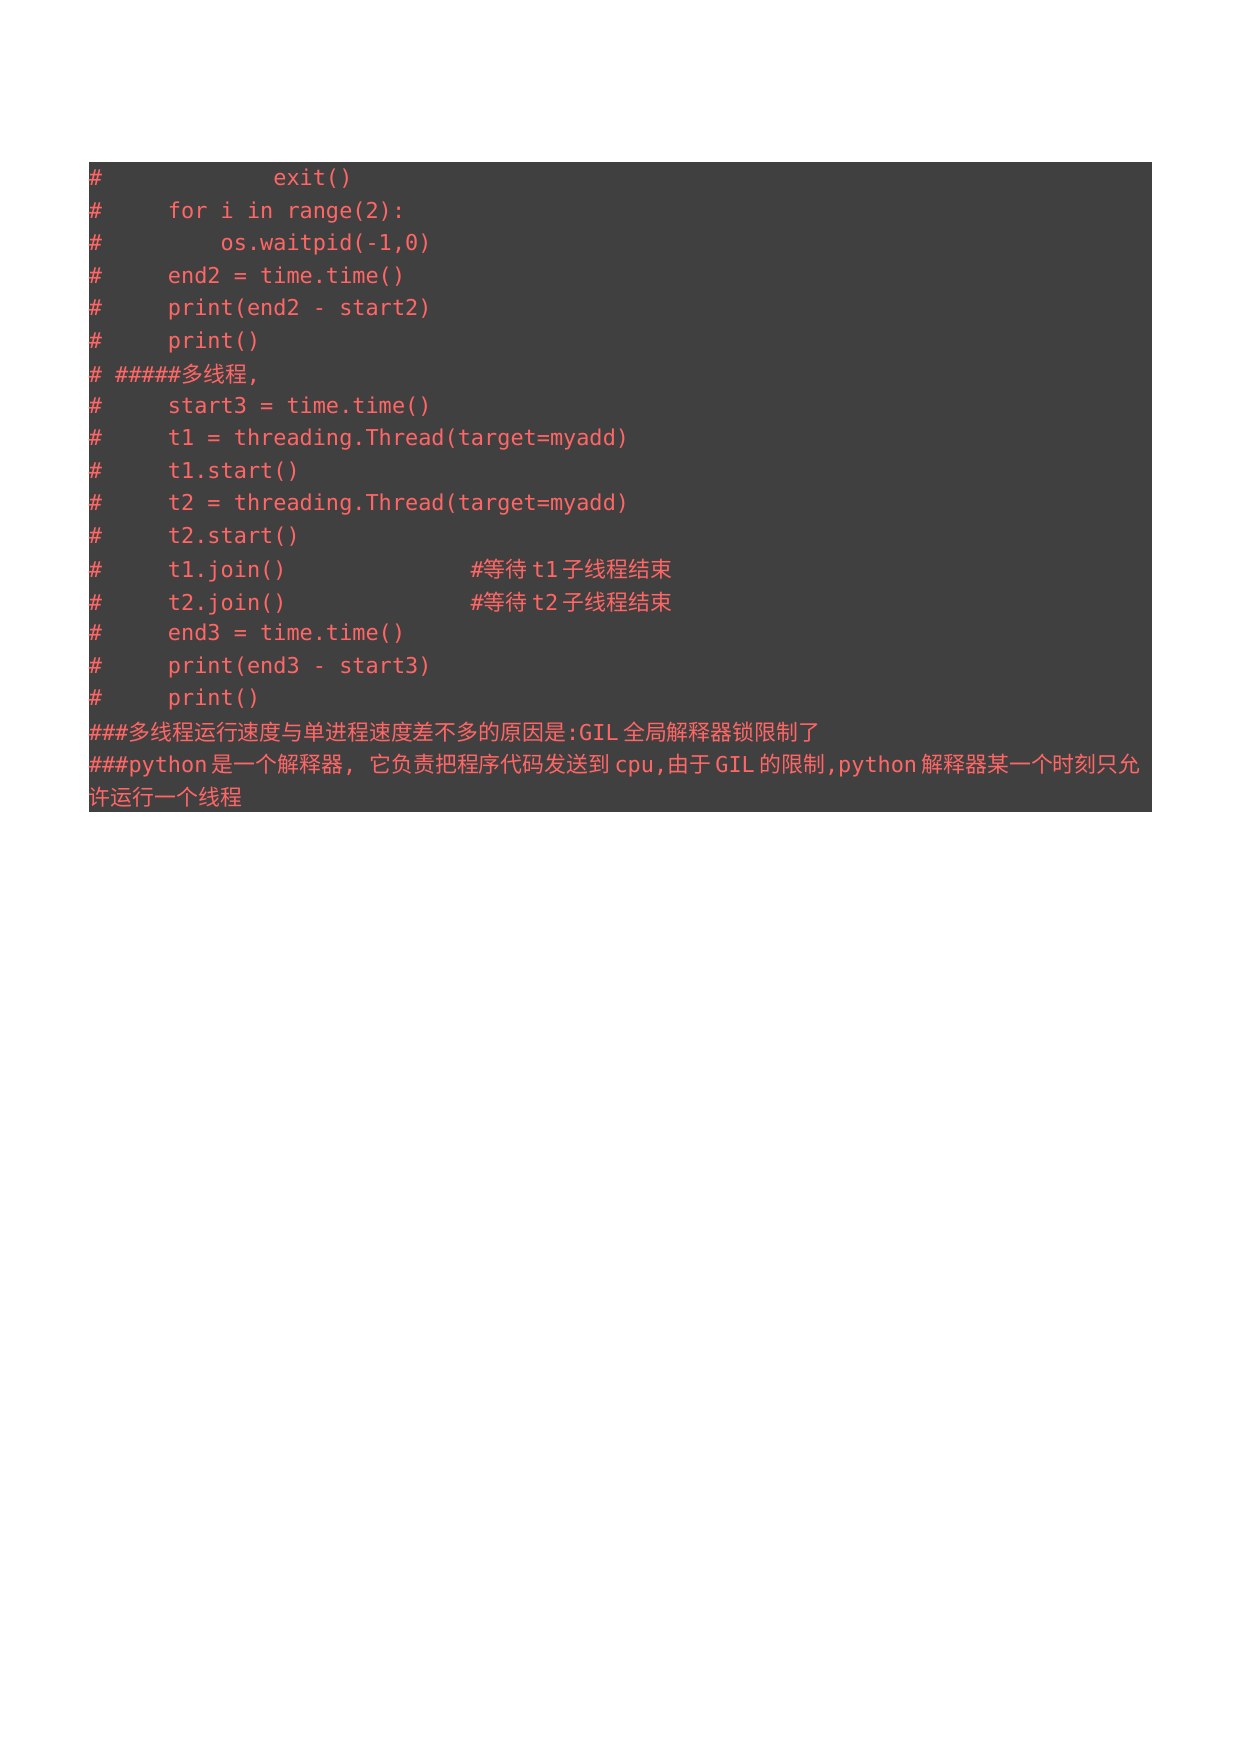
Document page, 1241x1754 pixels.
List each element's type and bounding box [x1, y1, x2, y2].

text [89, 162, 1152, 812]
